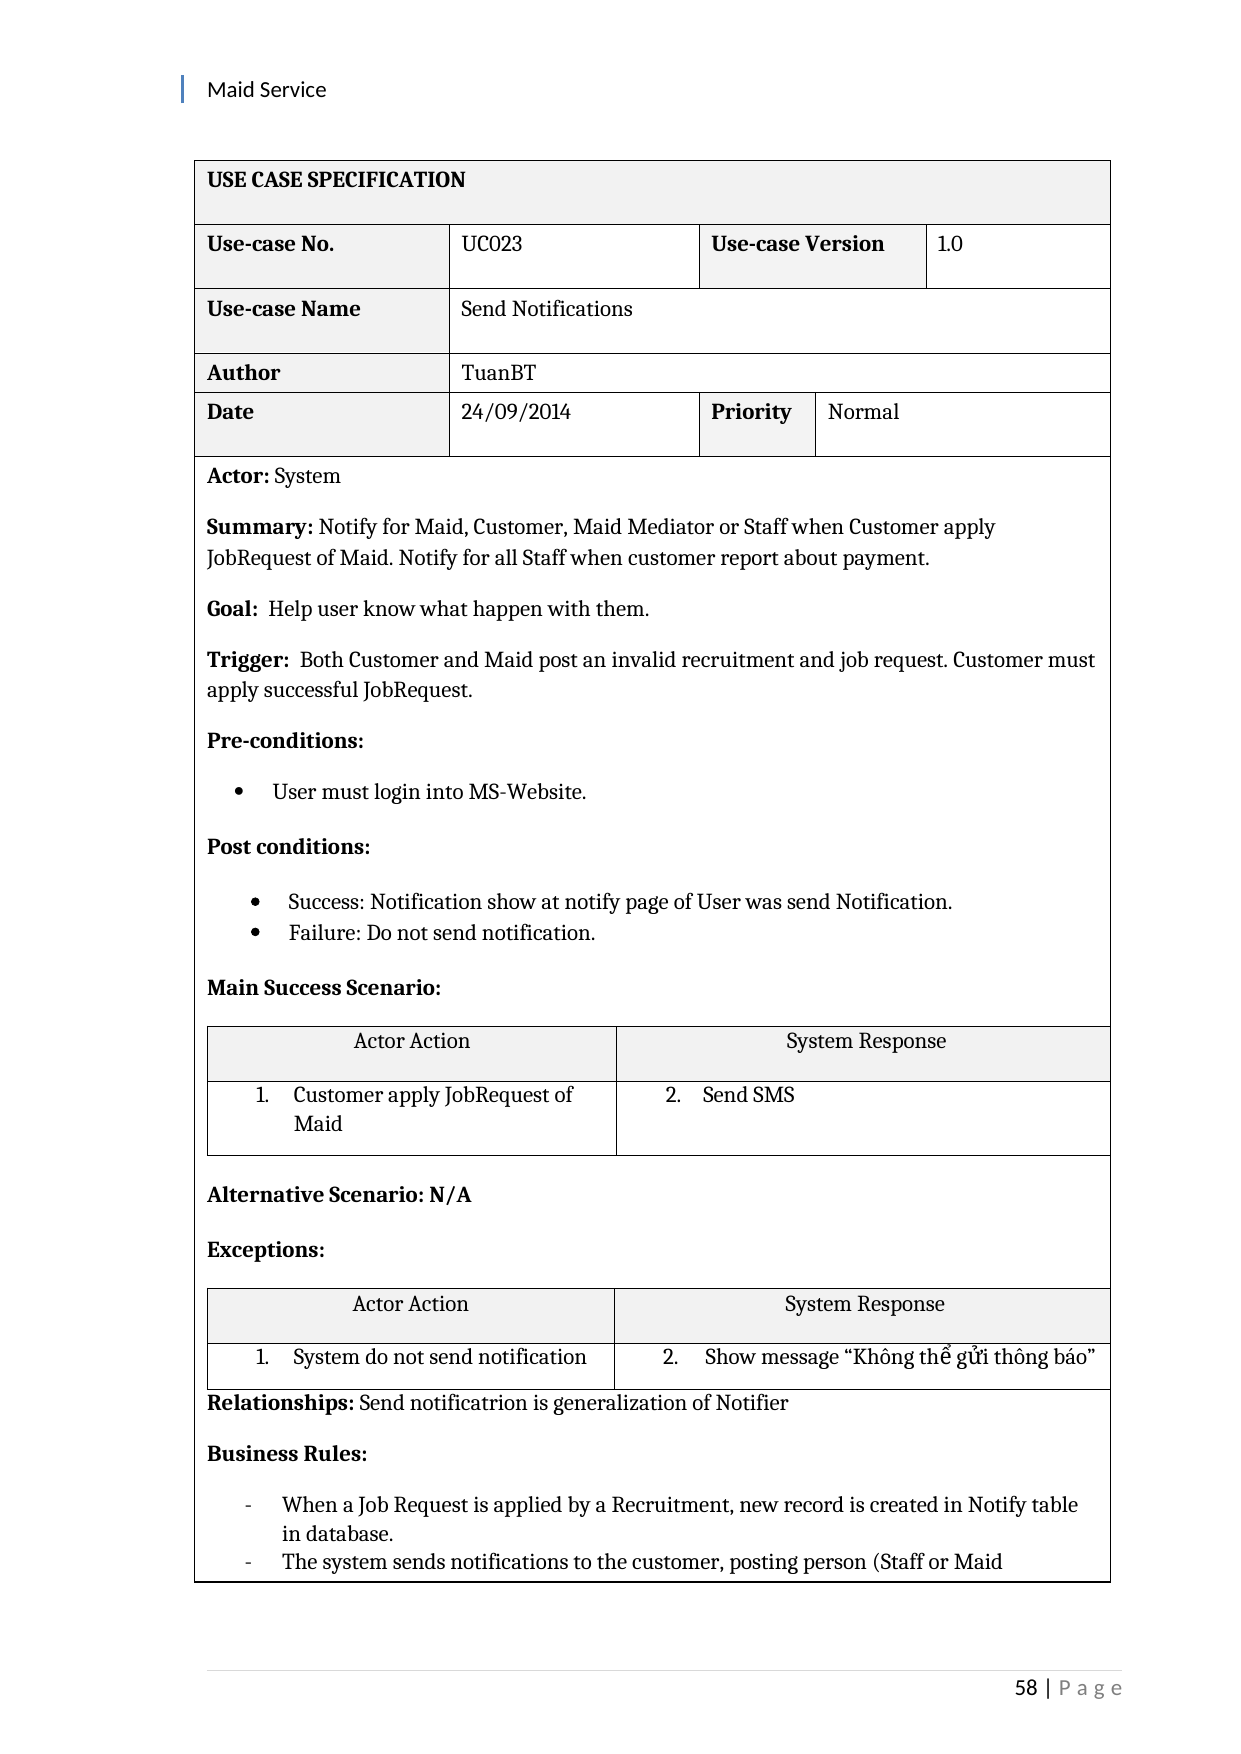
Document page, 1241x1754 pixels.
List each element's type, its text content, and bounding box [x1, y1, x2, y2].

table_cell Priority [700, 393, 815, 456]
table_cell Author [195, 354, 449, 392]
table_cell Normal [816, 393, 1110, 456]
table_cell 1.0 [927, 225, 1110, 288]
table_cell Use-case No. [195, 225, 449, 288]
table_cell Send Notifications [450, 289, 1110, 352]
table_cell TuanBT [450, 354, 1110, 392]
table_cell UC023 [450, 225, 699, 288]
table_cell Use-case Version [700, 225, 926, 288]
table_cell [195, 457, 1110, 1581]
table_cell Use-case Name [195, 289, 449, 352]
table_cell 24/09/2014 [450, 393, 699, 456]
table_cell Date [195, 393, 449, 456]
table_header USE CASE SPECIFICATION [195, 161, 1110, 224]
